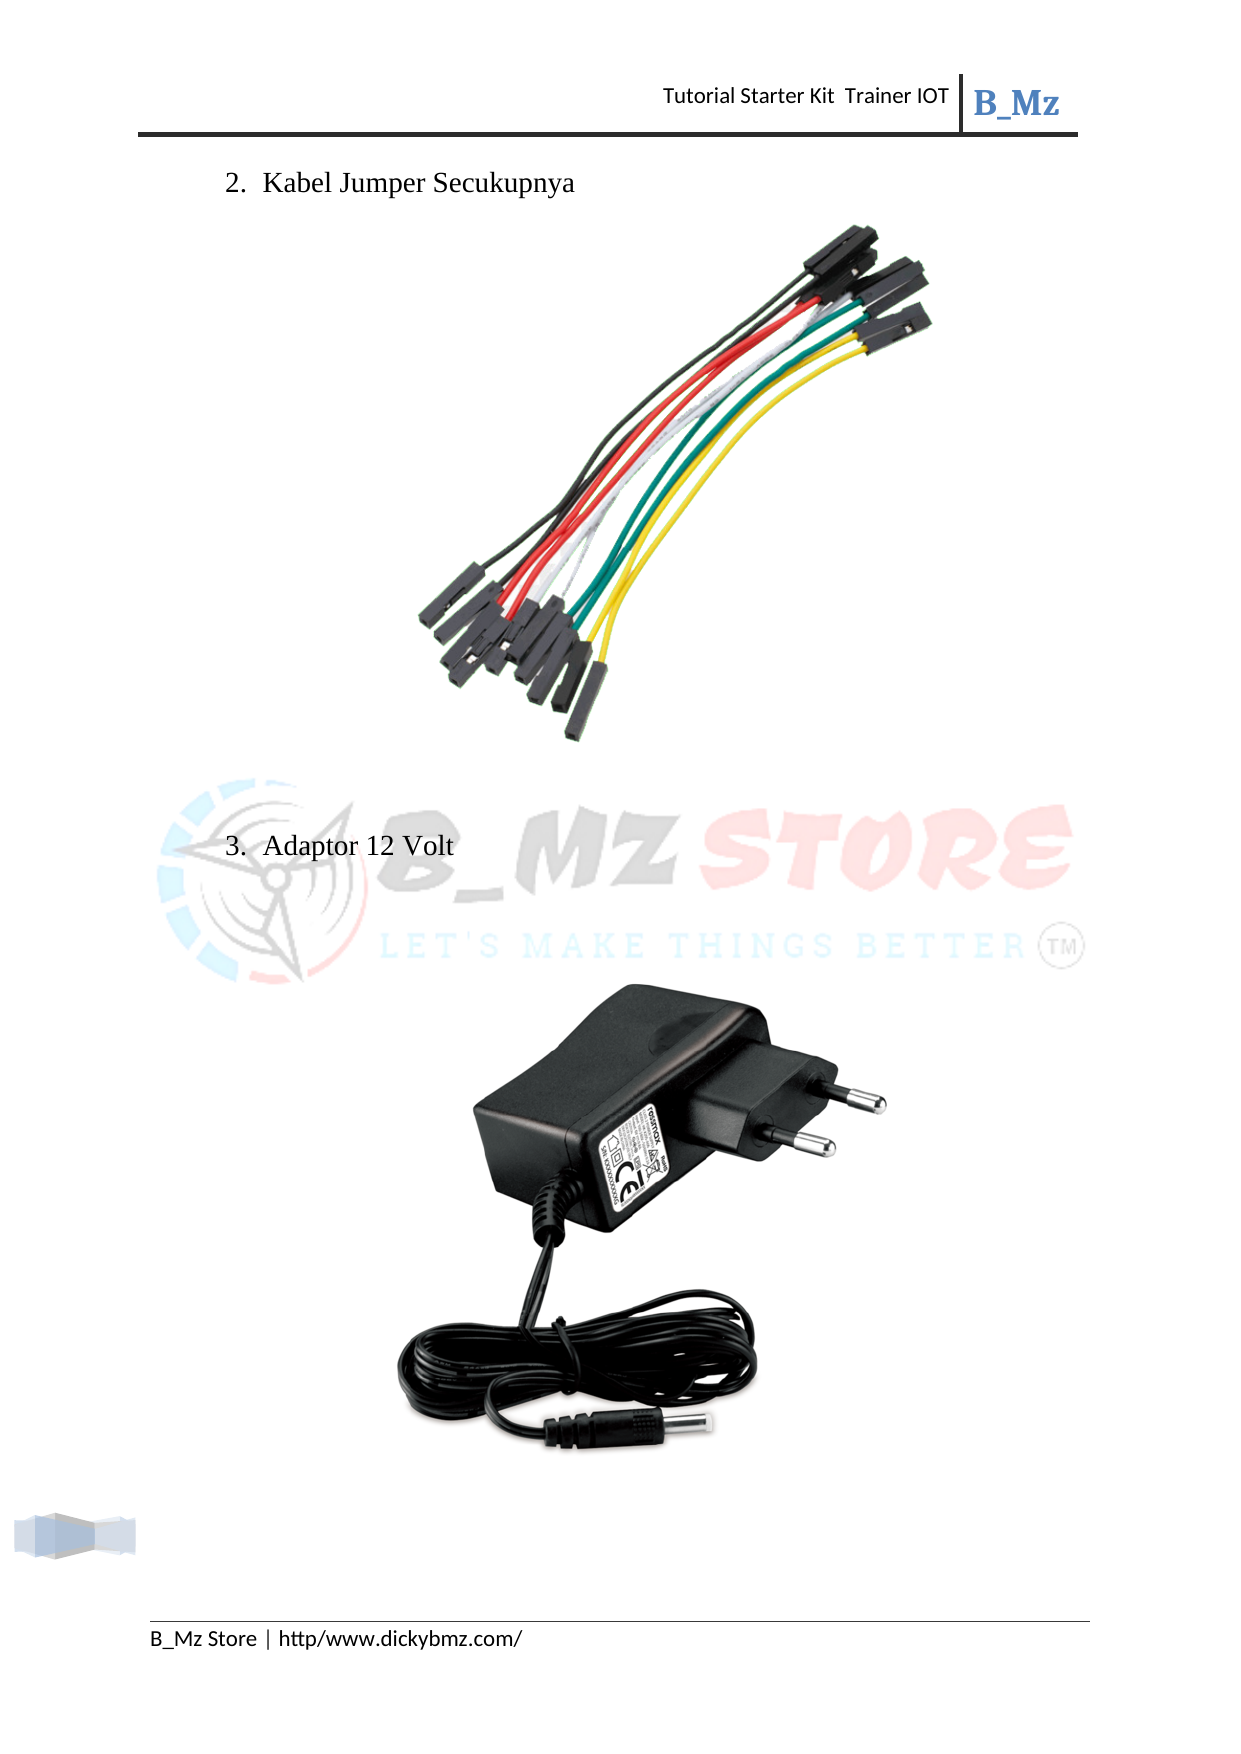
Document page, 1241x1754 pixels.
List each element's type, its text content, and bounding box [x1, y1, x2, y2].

list Kabel Jumper Secukupnya [225, 165, 1090, 198]
picture [337, 919, 929, 1510]
picture [205, 216, 1146, 745]
list Adaptor 12 Volt [225, 828, 1090, 862]
